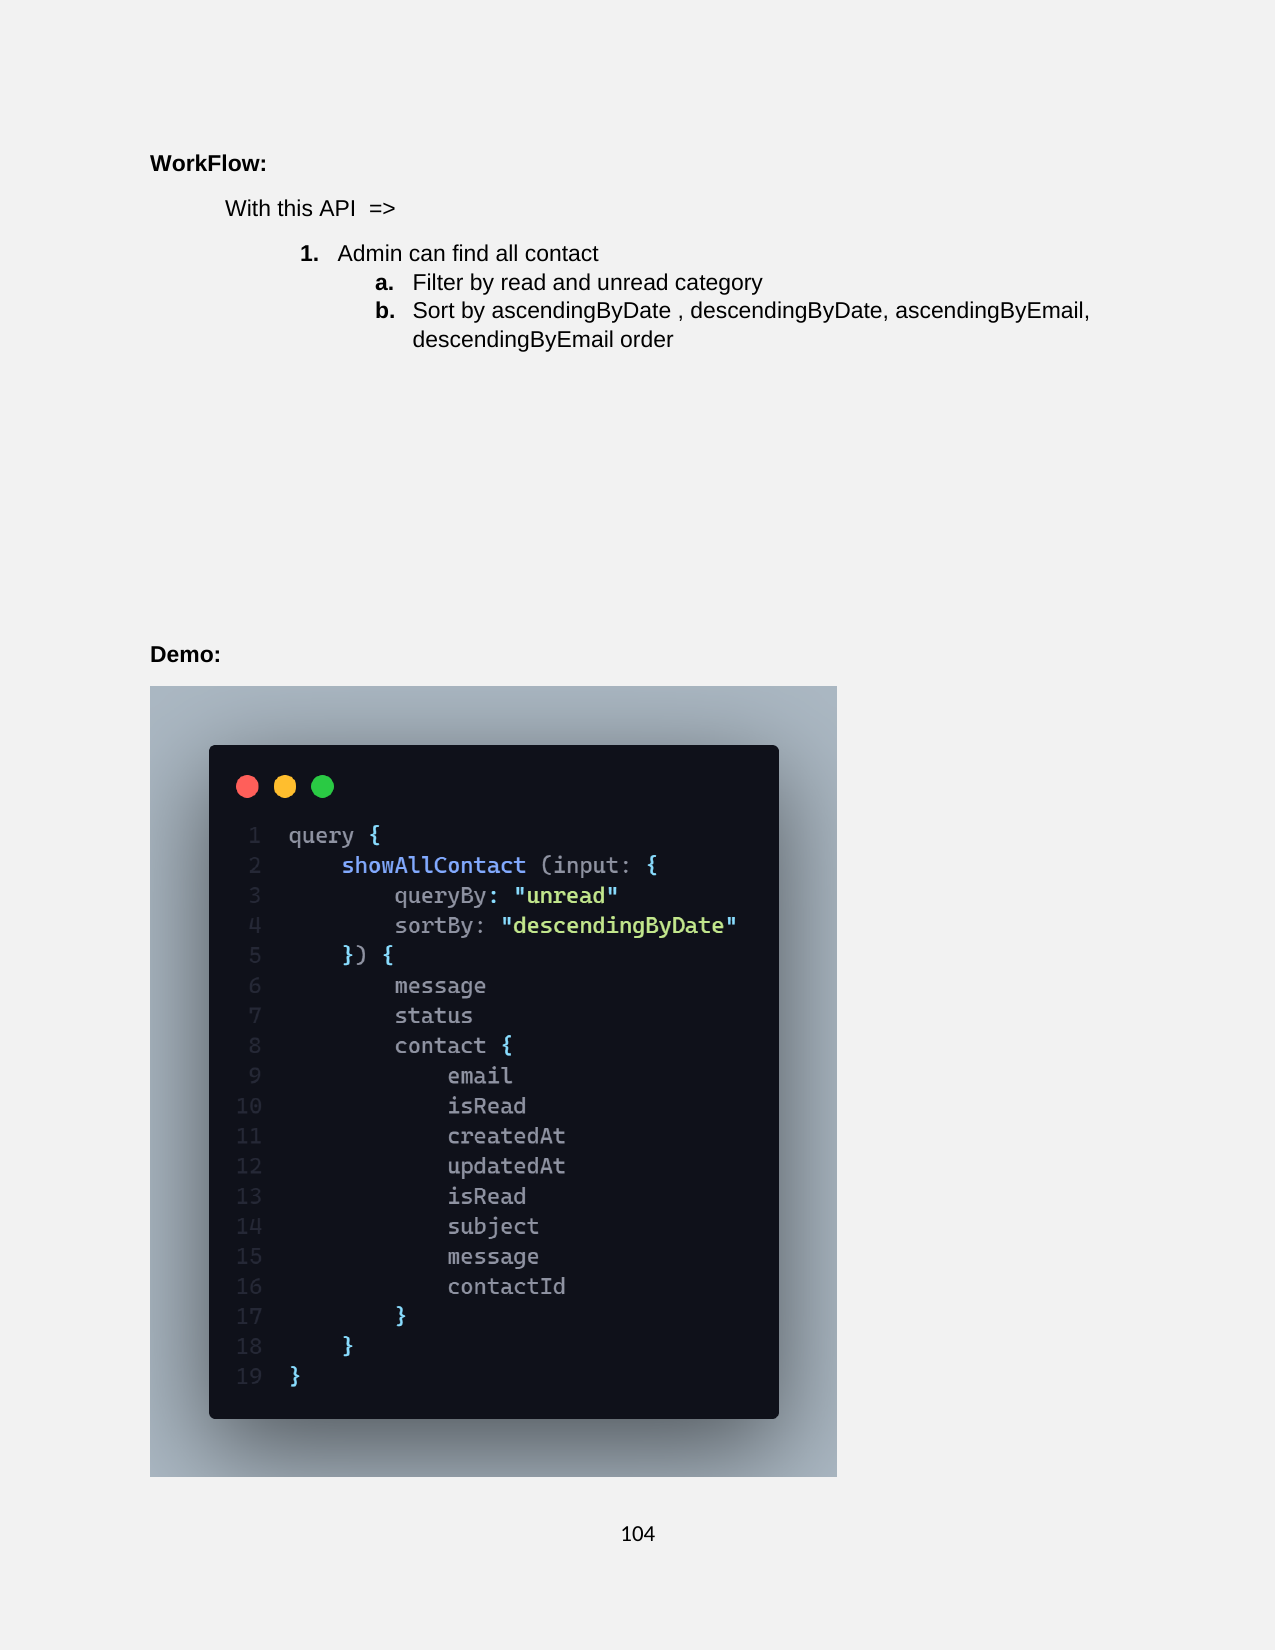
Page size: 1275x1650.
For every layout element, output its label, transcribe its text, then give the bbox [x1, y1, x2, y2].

text WorkFlow: [150, 150, 1125, 176]
text With this API => [150, 195, 1125, 221]
picture [150, 686, 837, 1477]
list Admin can find all contact [300, 240, 1125, 267]
text Demo: [150, 641, 1125, 668]
list Sort by ascendingByDate , descendingByDate, ascendingByEmail, descendingByEmail order [375, 297, 1125, 352]
list Filter by read and unread category [375, 269, 1125, 295]
